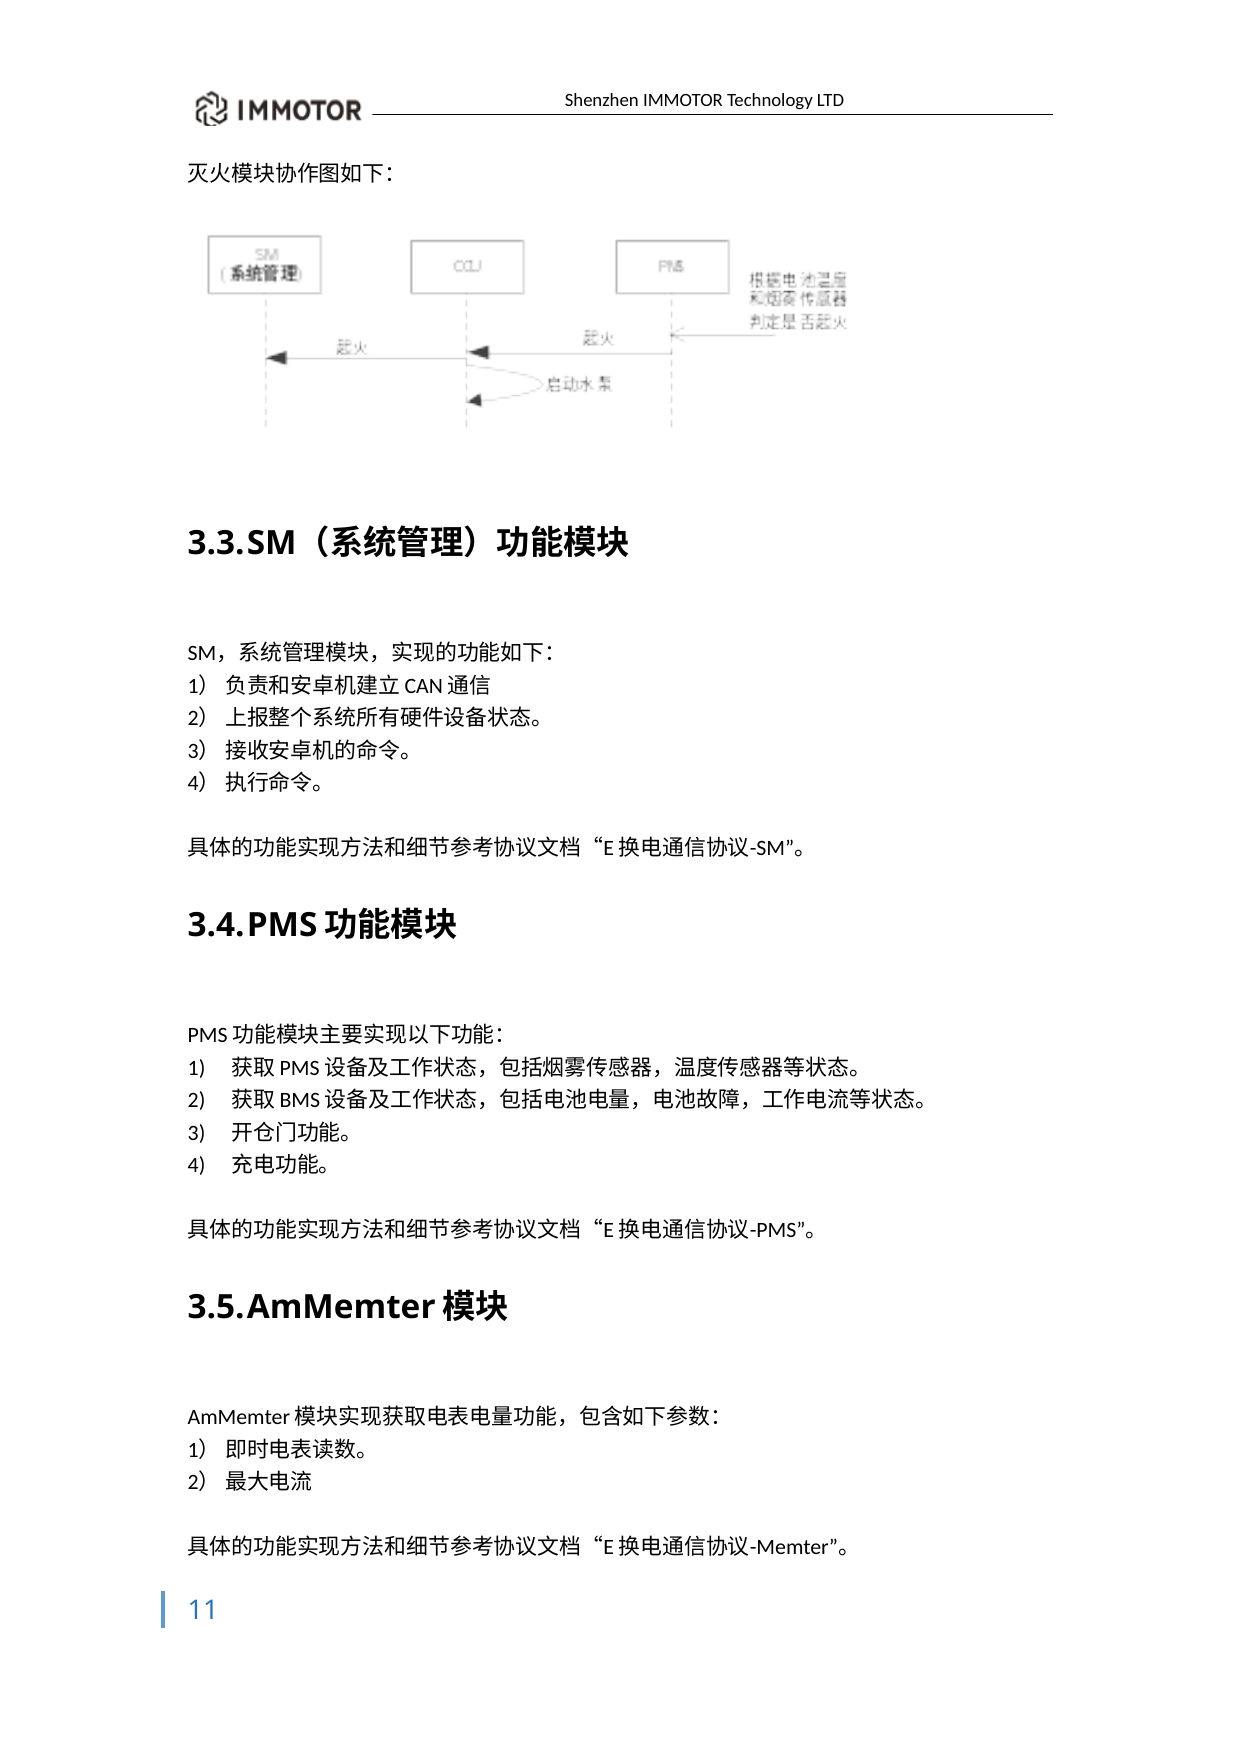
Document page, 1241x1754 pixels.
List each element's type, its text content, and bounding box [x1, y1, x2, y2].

subtitle PMS功能模块 [187, 889, 1053, 954]
list 充电功能。 [187, 1147, 1053, 1179]
text PMS功能模块主要实现以下功能： [187, 1017, 1053, 1049]
list 获取PMS设备及工作状态，包括烟雾传感器，温度传感器等状态。 [187, 1049, 1053, 1082]
subtitle AmMemter模块 [187, 1271, 1053, 1336]
list 最大电流 [187, 1464, 1053, 1496]
list 负责和安卓机建立CAN通信 [187, 667, 1053, 700]
text SM，系统管理模块，实现的功能如下： [187, 635, 1053, 667]
list 开仓门功能。 [187, 1114, 1053, 1147]
list 上报整个系统所有硬件设备状态。 [187, 700, 1053, 732]
subtitle SM（系统管理）功能模块 [187, 507, 1053, 572]
text 具体的功能实现方法和细节参考协议文档“E换电通信协议-PMS”。 [187, 1212, 1053, 1244]
list 即时电表读数。 [187, 1431, 1053, 1464]
text 具体的功能实现方法和细节参考协议文档“E换电通信协议-SM”。 [187, 830, 1053, 862]
list 获取BMS设备及工作状态，包括电池电量，电池故障，工作电流等状态。 [187, 1082, 1053, 1114]
list 接收安卓机的命令。 [187, 732, 1053, 765]
text 具体的功能实现方法和细节参考协议文档“E换电通信协议-Memter”。 [187, 1529, 1053, 1561]
picture [187, 90, 373, 126]
text 灭火模块协作图如下： [187, 155, 1053, 188]
text AmMemter模块实现获取电表电量功能，包含如下参数： [187, 1399, 1053, 1431]
list 执行命令。 [187, 765, 1053, 797]
